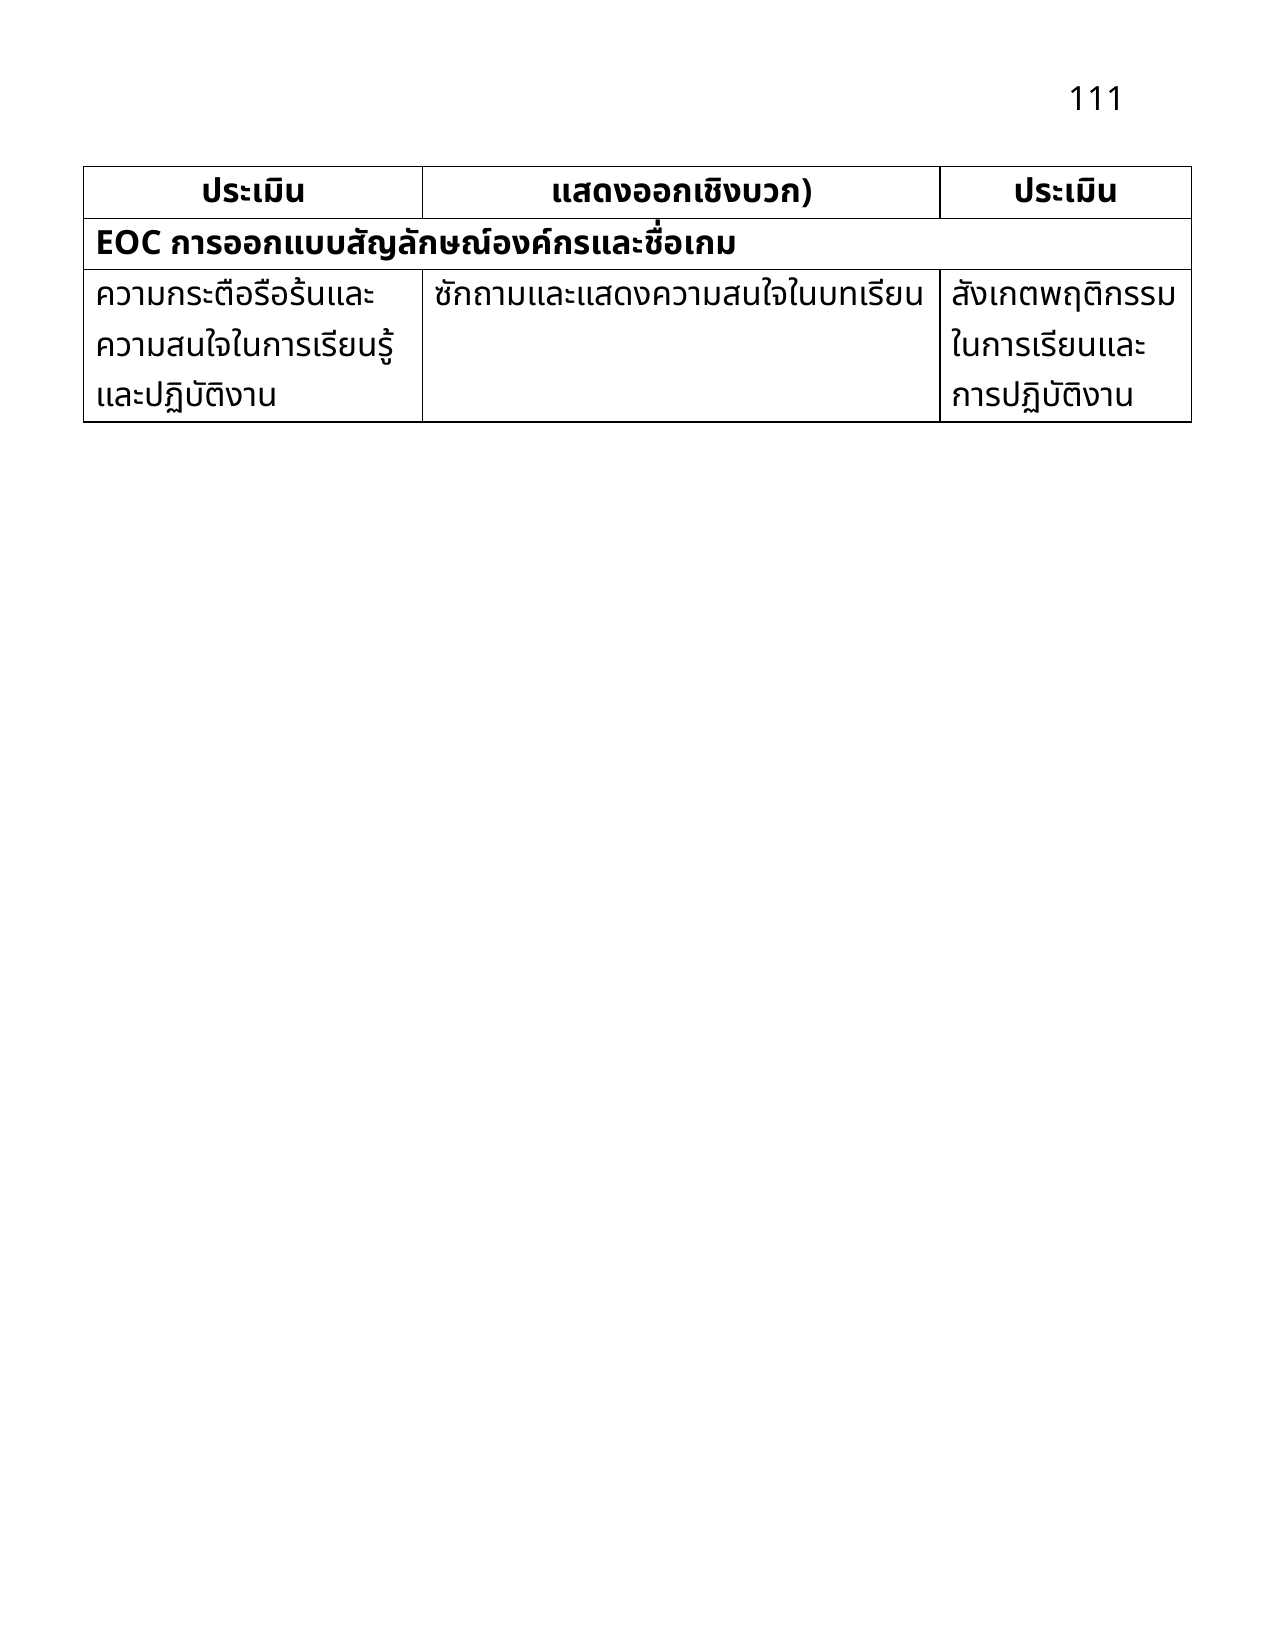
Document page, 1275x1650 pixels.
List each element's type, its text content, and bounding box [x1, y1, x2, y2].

table_cell ซักถามและแสดงความสนใจในบทเรียน [423, 270, 939, 421]
table_cell EOC การออกแบบสัญลักษณ์องค์กรและชื่อเกม [84, 219, 1191, 269]
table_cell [423, 167, 939, 217]
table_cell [84, 167, 422, 217]
table_cell สังเกตพฤติกรรมในการเรียนและการปฏิบัติงาน [941, 270, 1191, 421]
table_cell ความกระตือรือร้นและความสนใจในการเรียนรู้และปฏิบัติงาน [84, 270, 422, 421]
table_cell วิธีการวัด/ประเมิน [941, 167, 1191, 217]
